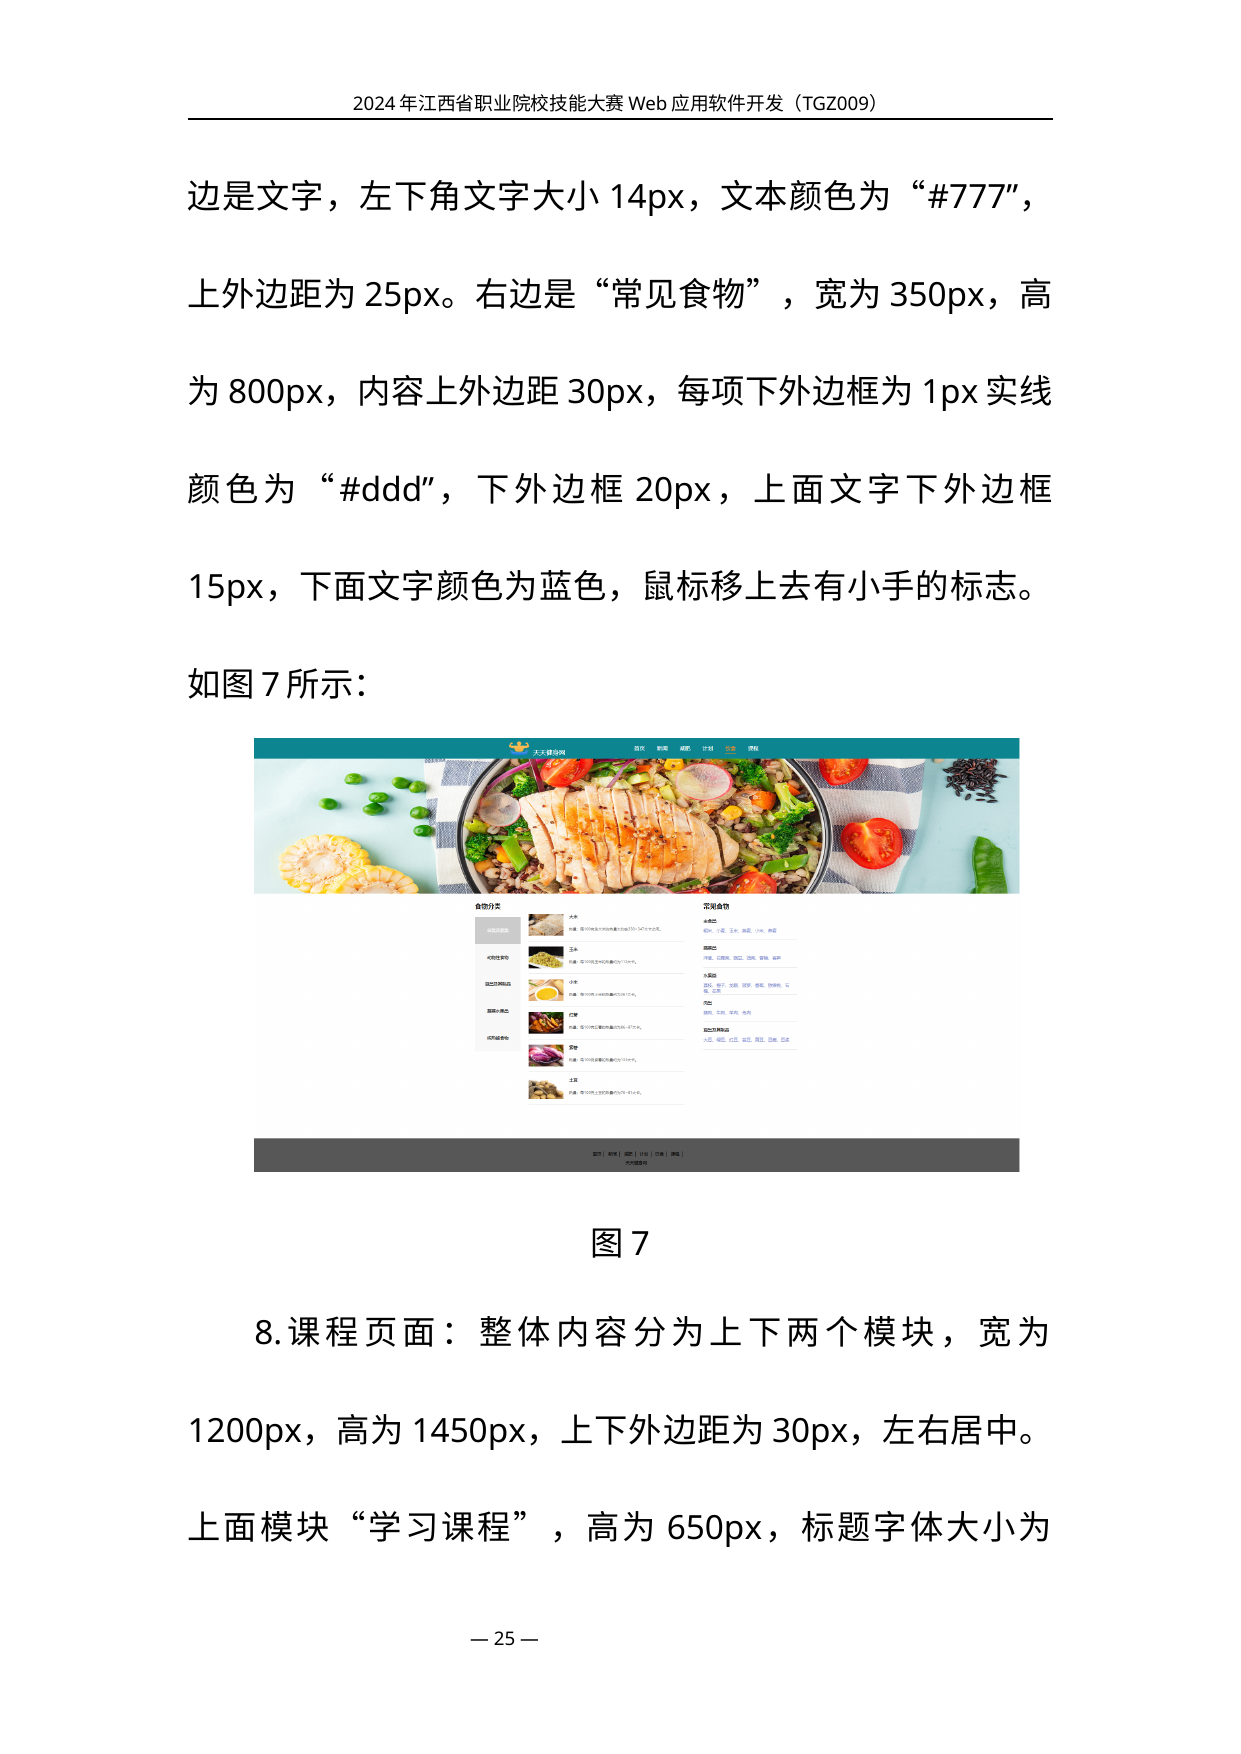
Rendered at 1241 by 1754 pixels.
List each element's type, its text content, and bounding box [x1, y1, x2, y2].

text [187, 1298, 1053, 1558]
list 图7 [187, 1208, 1053, 1273]
picture [254, 738, 1020, 1172]
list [187, 162, 1053, 714]
